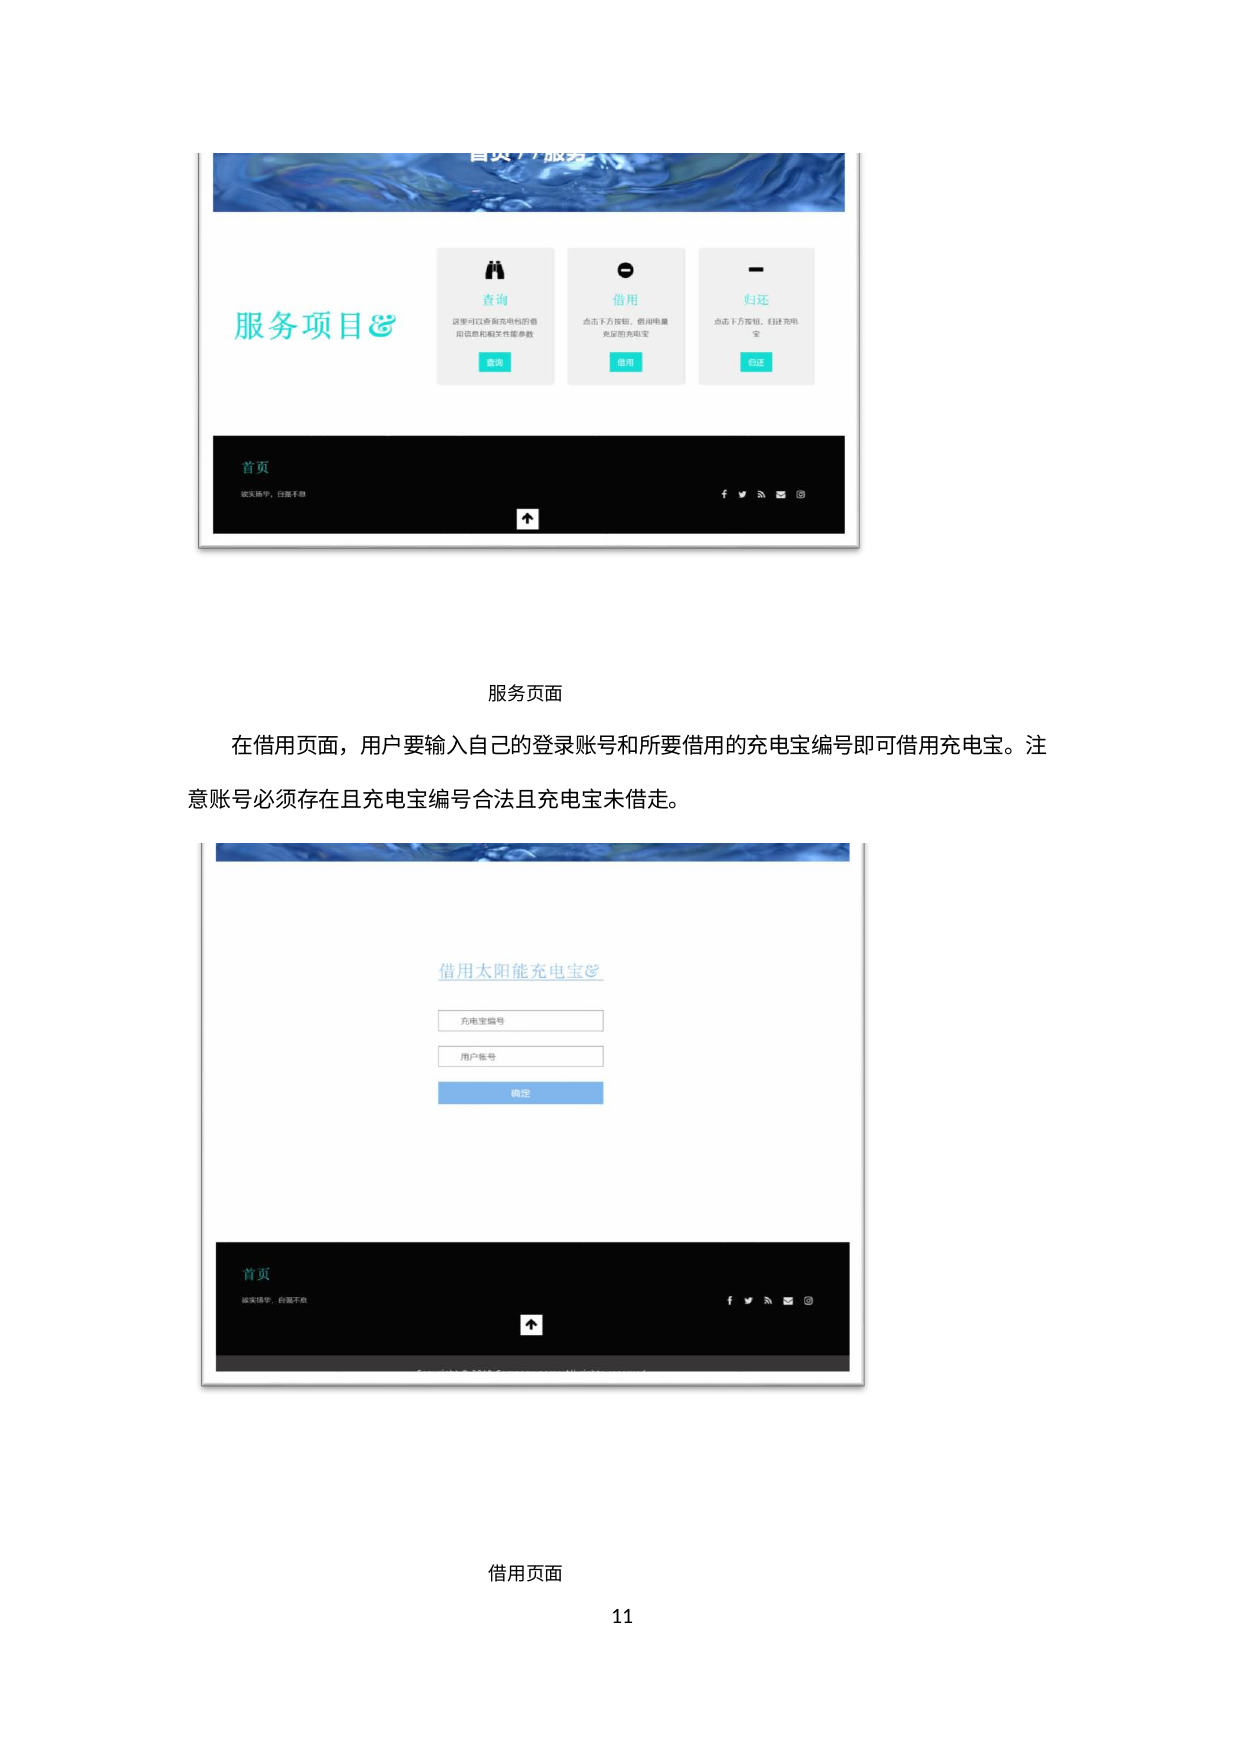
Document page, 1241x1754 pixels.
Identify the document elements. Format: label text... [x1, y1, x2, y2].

picture [188, 153, 869, 561]
text 在借用页面，用户要输入自己的登录账号和所要借用的充电宝编号即可借用充电宝。注 意账号必须存在且充电宝编号合法且充电宝未借走。 [187, 728, 1054, 813]
text 借用页面 [175, 1559, 876, 1586]
text 服务页面 [175, 679, 876, 706]
picture [192, 843, 874, 1399]
